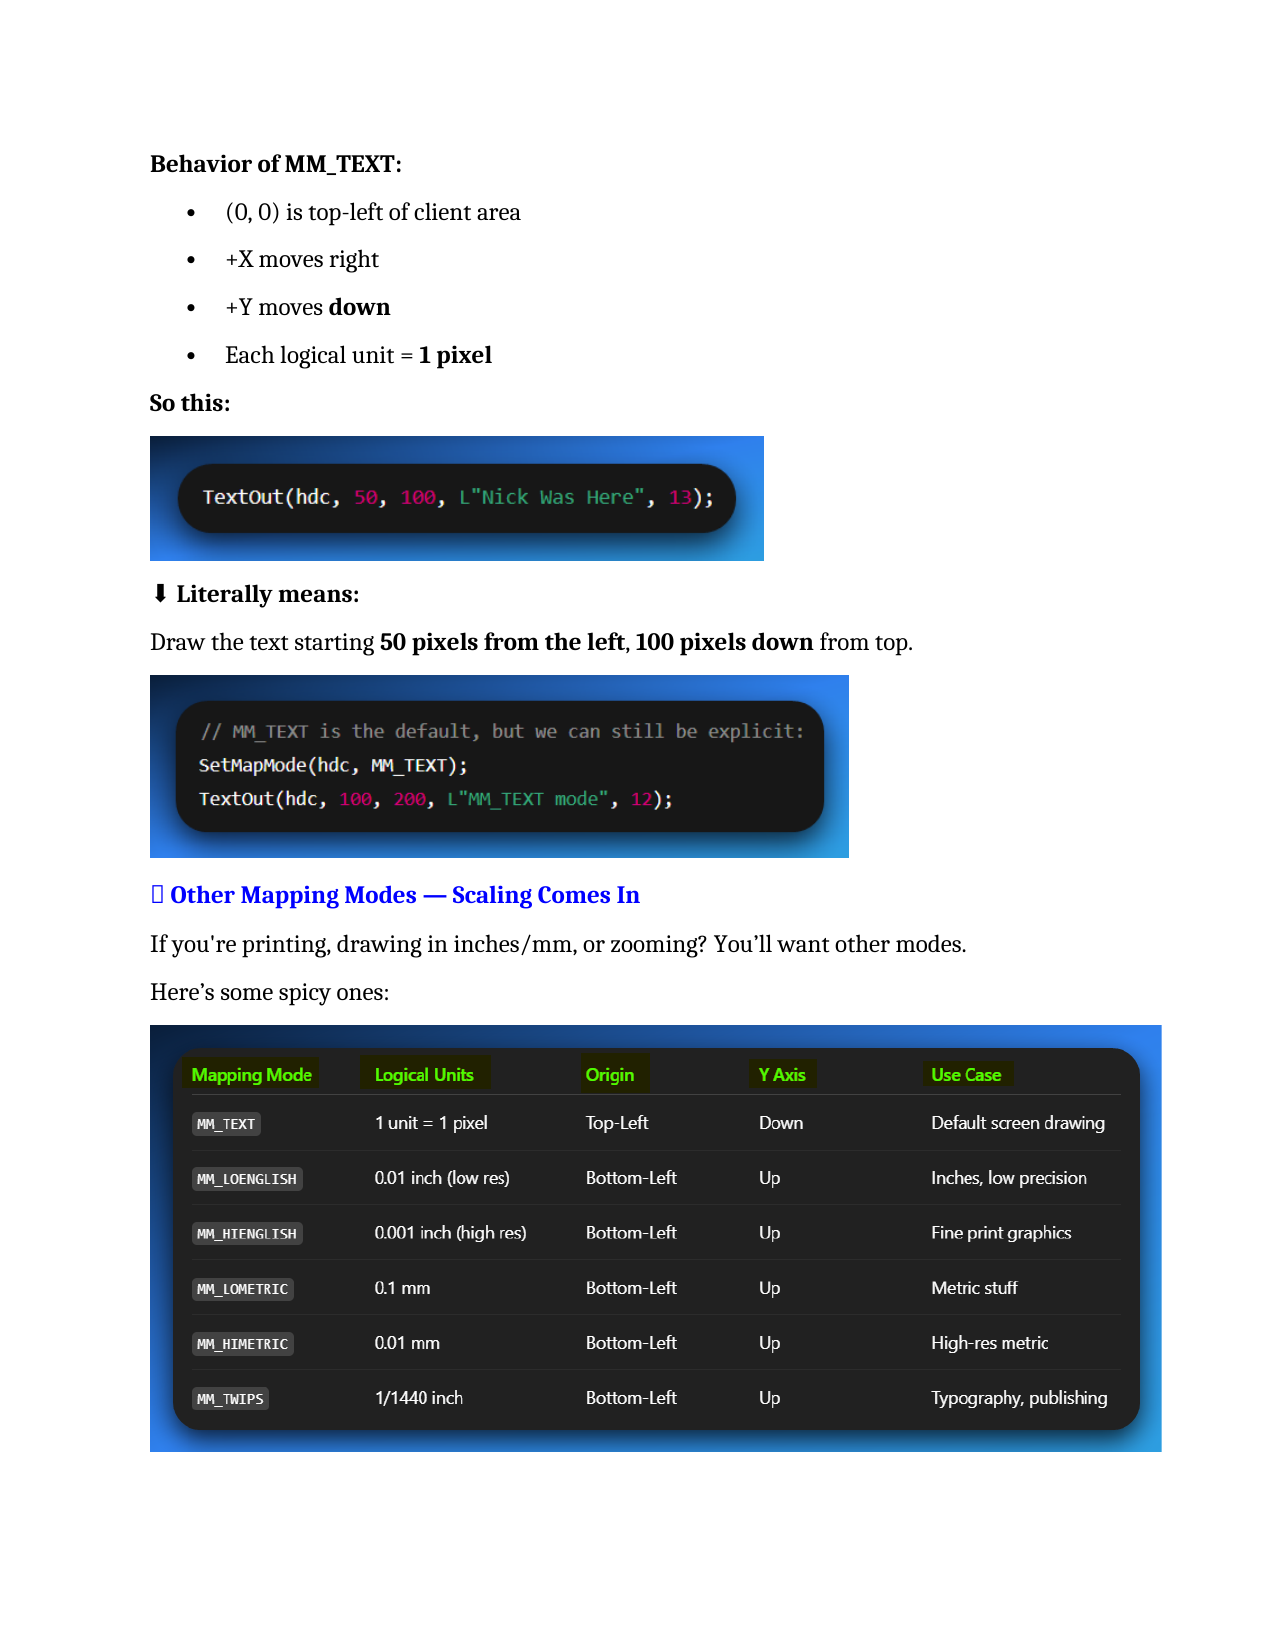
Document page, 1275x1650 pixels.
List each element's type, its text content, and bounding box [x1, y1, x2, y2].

list +X moves right [187, 245, 1125, 274]
text Behavior of MM_TEXT: [150, 150, 1125, 179]
picture [150, 675, 849, 858]
text 🧮 Other Mapping Modes — Scaling Comes In [150, 877, 1125, 911]
picture [150, 1025, 1162, 1452]
list Each logical unit = 1 pixel [187, 341, 1125, 369]
text ⬇️ Literally means: [150, 580, 1125, 609]
text Draw the text starting 50 pixels from the left, 100 pixels down from top. [150, 628, 1125, 656]
list +Y moves down [187, 293, 1125, 322]
picture [150, 436, 764, 561]
text So this: [150, 388, 1125, 417]
list (0, 0) is top-left of client area [187, 198, 1125, 226]
text If you're printing, drawing in inches/mm, or zooming? You’ll want other modes. [150, 930, 1125, 959]
text Here’s some spicy ones: [150, 978, 1125, 1007]
